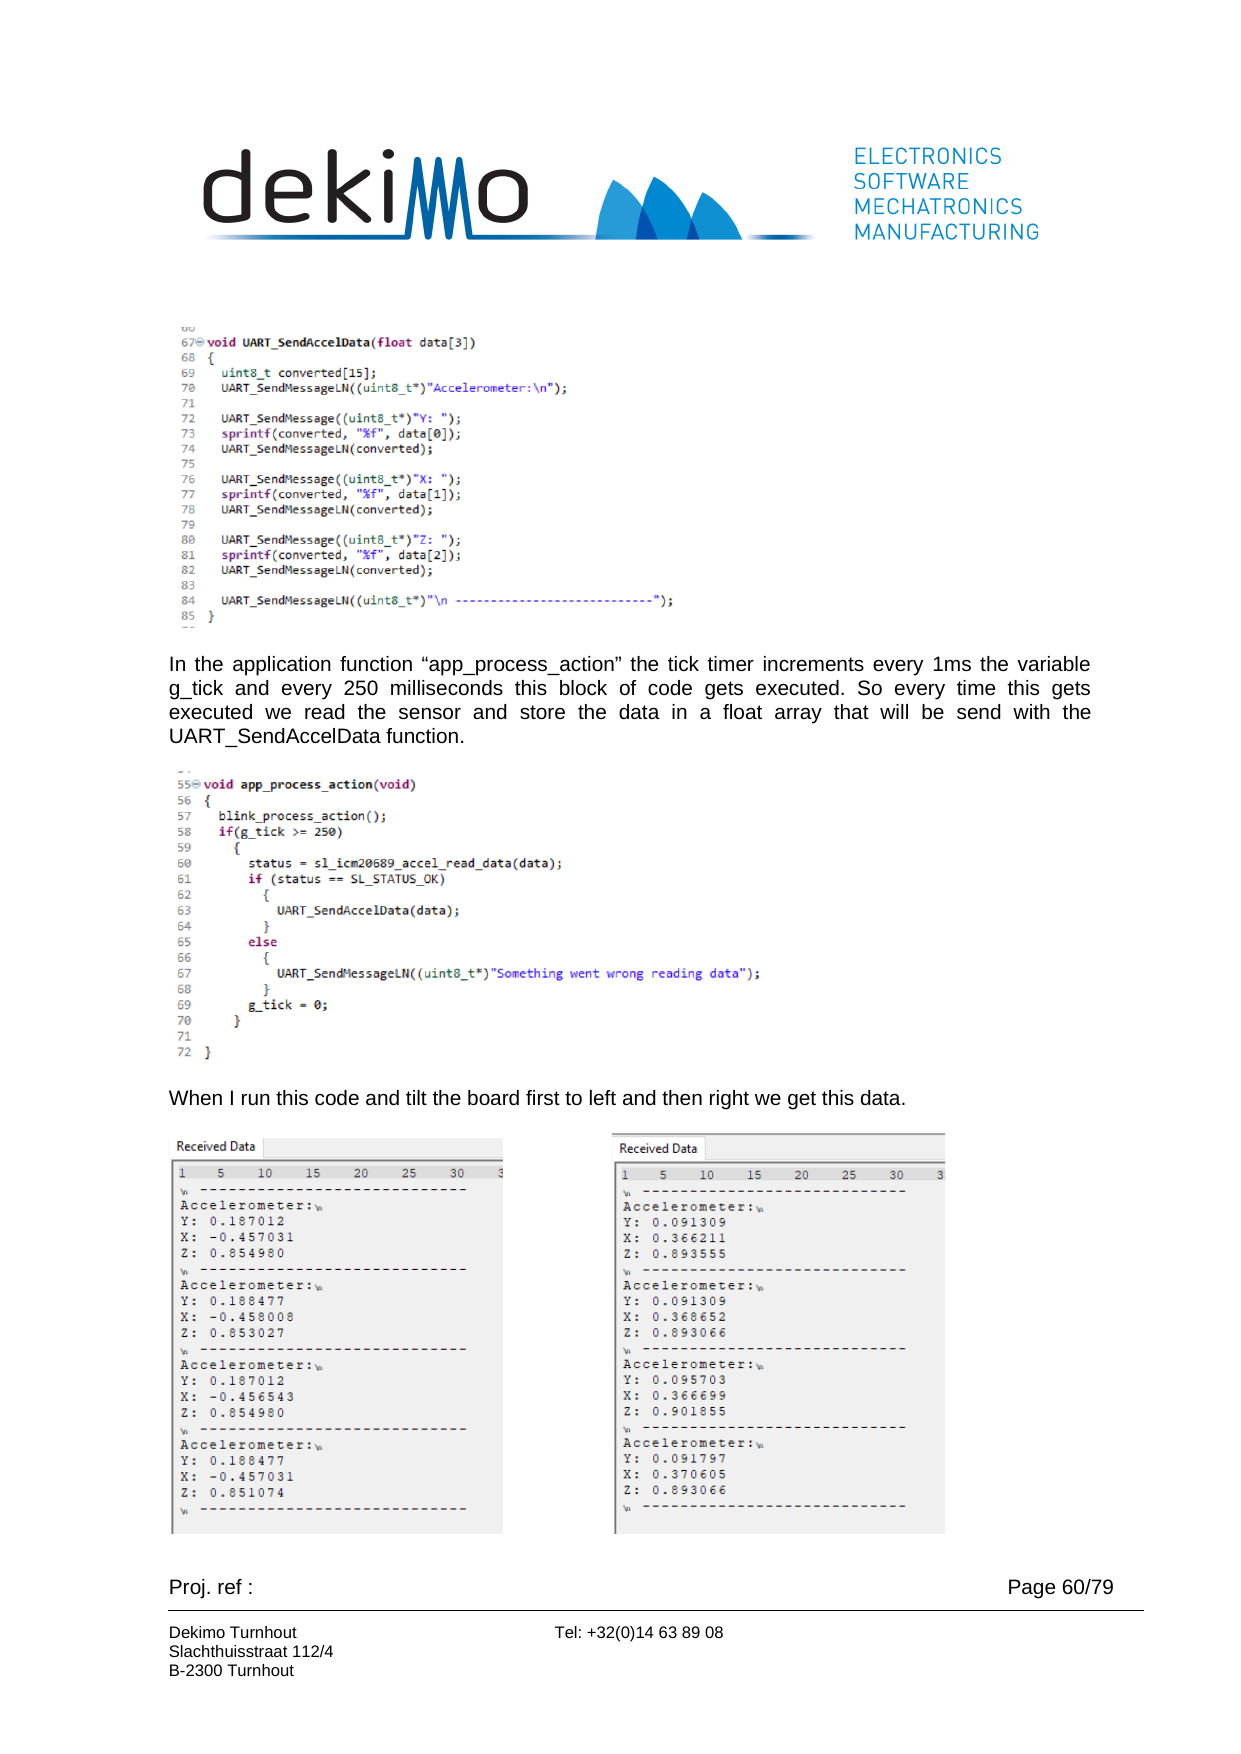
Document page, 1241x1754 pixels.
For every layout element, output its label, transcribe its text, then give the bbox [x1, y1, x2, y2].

picture [168, 771, 776, 1062]
picture [168, 1138, 503, 1534]
picture [168, 327, 698, 628]
text In the application function “app_process_action” the tick timer increments every 1ms the variable g_tick and every 250 milliseconds this block of code gets executed. So every time this gets executed we read the sensor and store the data in a float array that will be send with the UART_SendAccelData function. [169, 652, 1093, 747]
picture [159, 73, 1083, 304]
text When I run this code and tilt the board first to left and then right we get this data. [169, 1085, 1093, 1109]
picture [611, 1133, 946, 1534]
